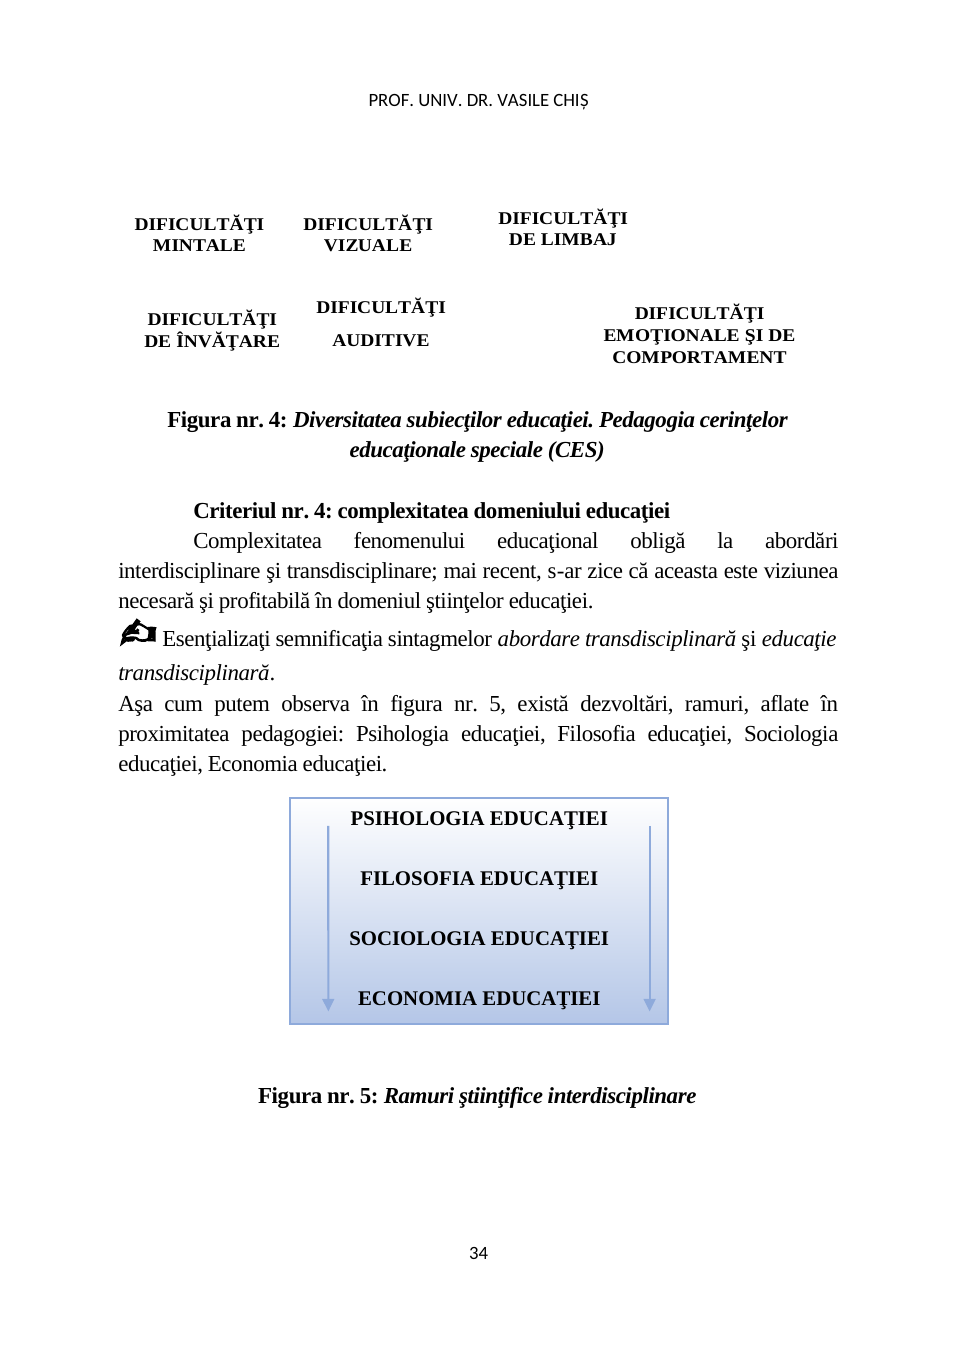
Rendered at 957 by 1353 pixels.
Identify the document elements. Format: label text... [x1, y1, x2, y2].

text Figura nr. 5: Ramuri ştiinţifice interdisciplinare [118, 1082, 838, 1109]
text Aşa cum putem observa în figura nr. 5, există dezvoltări, ramuri, aflate în proximitatea pedagogiei: Psihologia educaţiei, Filosofia educaţiei, Sociologia educaţiei, Economia educaţiei. [118, 689, 838, 776]
text Esenţializaţi semnificaţia sintagmelor abordare transdisciplinară şi educaţie transdisciplinară. [118, 618, 838, 686]
text Criteriul nr. 4: complexitatea domeniului educaţiei [118, 497, 838, 523]
text Figura nr. 4: Diversitatea subiecţilor educaţiei. Pedagogia cerinţelor educaţionale speciale (CES) [118, 406, 838, 463]
text Complexitatea fenomenului educaţional obligă la abordări interdisciplinare şi transdisciplinare; mai recent, s-ar zice că aceasta este viziunea necesară şi profitabilă în domeniul ştiinţelor educaţiei. [118, 527, 838, 614]
